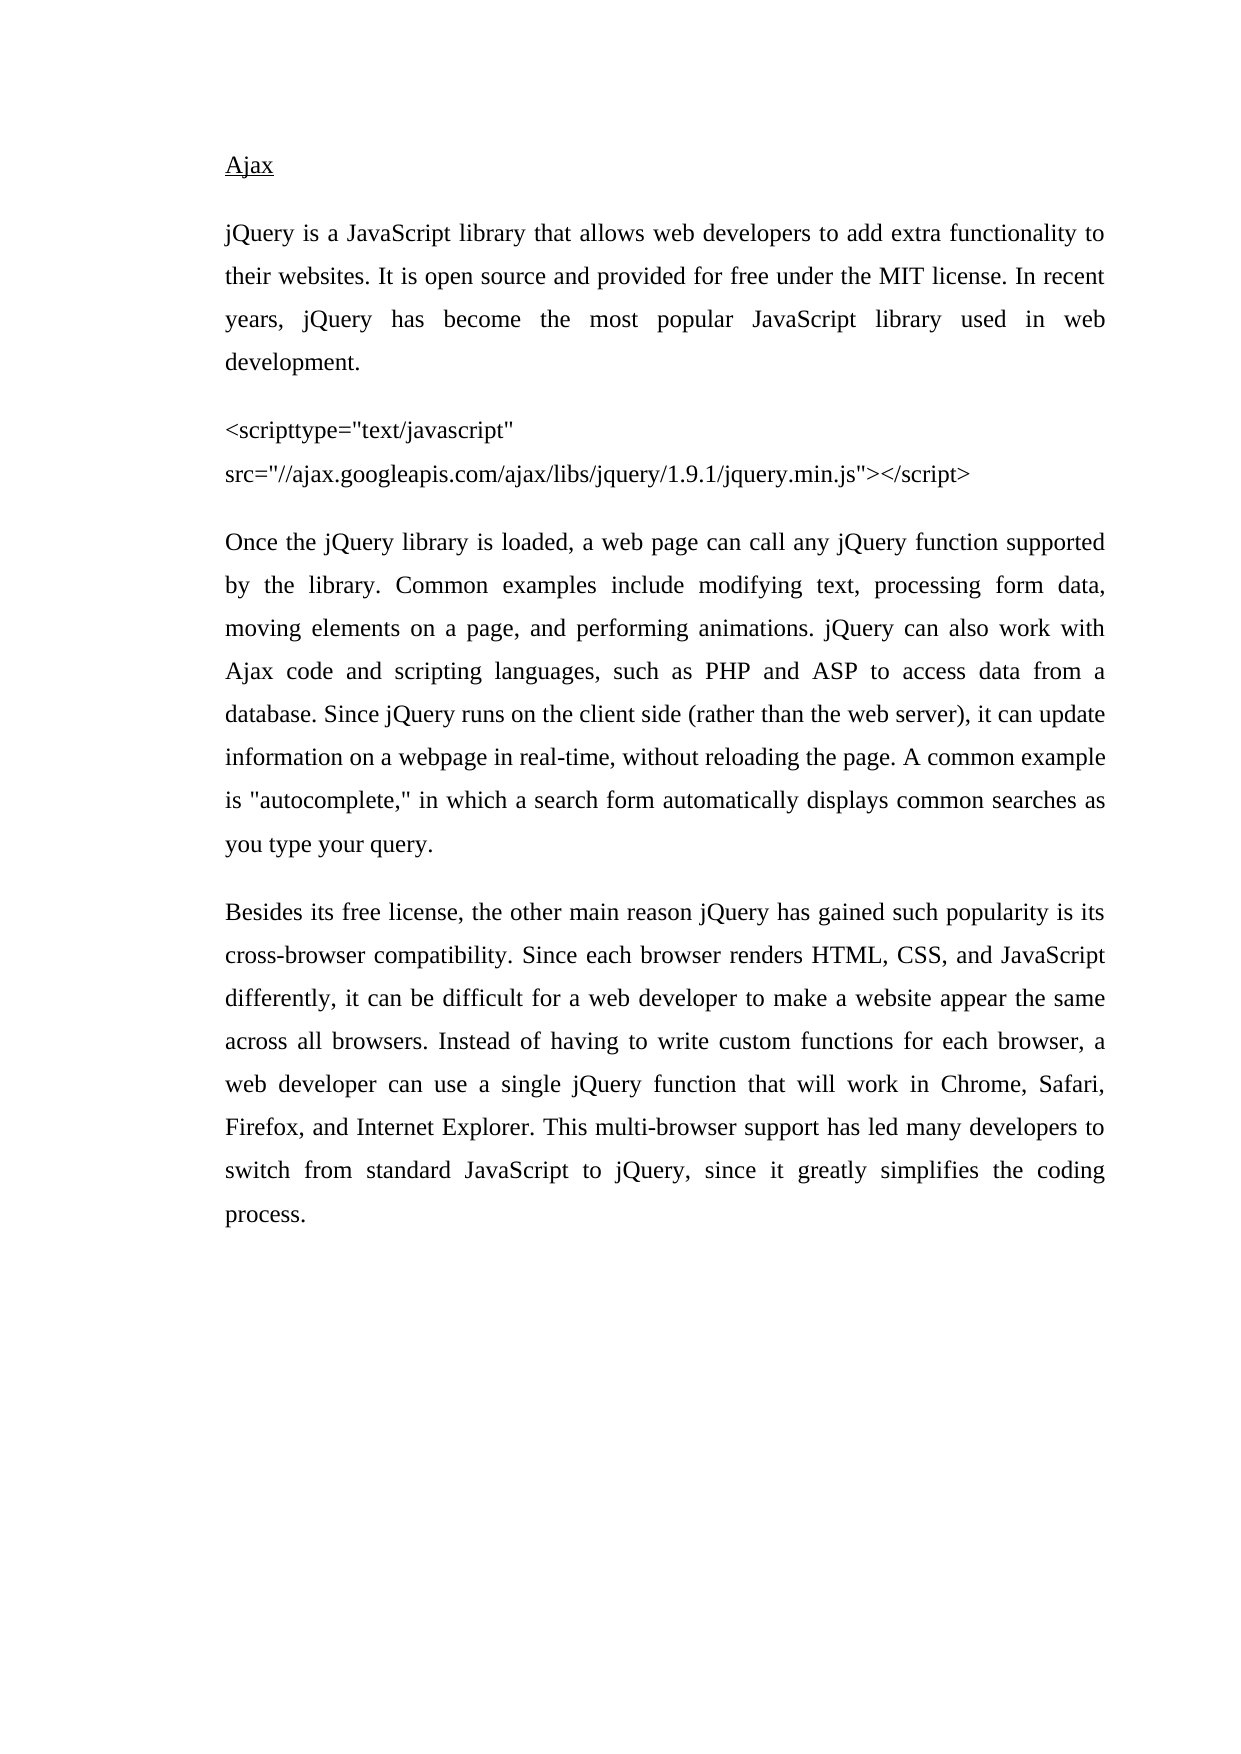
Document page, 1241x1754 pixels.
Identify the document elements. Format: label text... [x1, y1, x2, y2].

text Ajax [225, 150, 1106, 179]
text Once the jQuery library is loaded, a web page can call any jQuery function supported by the library. Common examples include modifying text, processing form data, moving elements on a page, and performing animations. jQuery can also work with Ajax code and scripting languages, such as PHP and ASP to access data from a database. Since jQuery runs on the client side (rather than the web server), it can update information on a webpage in real-time, without reloading the page. A common example is "autocomplete," in which a search form automatically displays common searches as you type your query. [225, 527, 1106, 857]
text jQuery is a JavaScript library that allows web developers to add extra functionality to their websites. It is open source and provided for free under the MIT license. In recent years, jQuery has become the most popular JavaScript library used in web development. [225, 218, 1106, 376]
text Besides its free license, the other main reason jQuery has gained such popularity is its cross-browser compatibility. Since each browser renders HTML, CSS, and JavaScript differently, it can be difficult for a web developer to make a website appear the same across all browsers. Instead of having to write custom functions for each browser, a web developer can use a single jQuery function that will work in Chrome, Safari, Firefox, and Internet Explorer. This multi-browser support has led many developers to switch from standard JavaScript to jQuery, since it greatly simplifies the coding process. [225, 897, 1106, 1227]
text <scripttype="text/javascript" src="//ajax.googleapis.com/ajax/libs/jquery/1.9.1/jquery.min.js"></script> [225, 416, 1106, 487]
